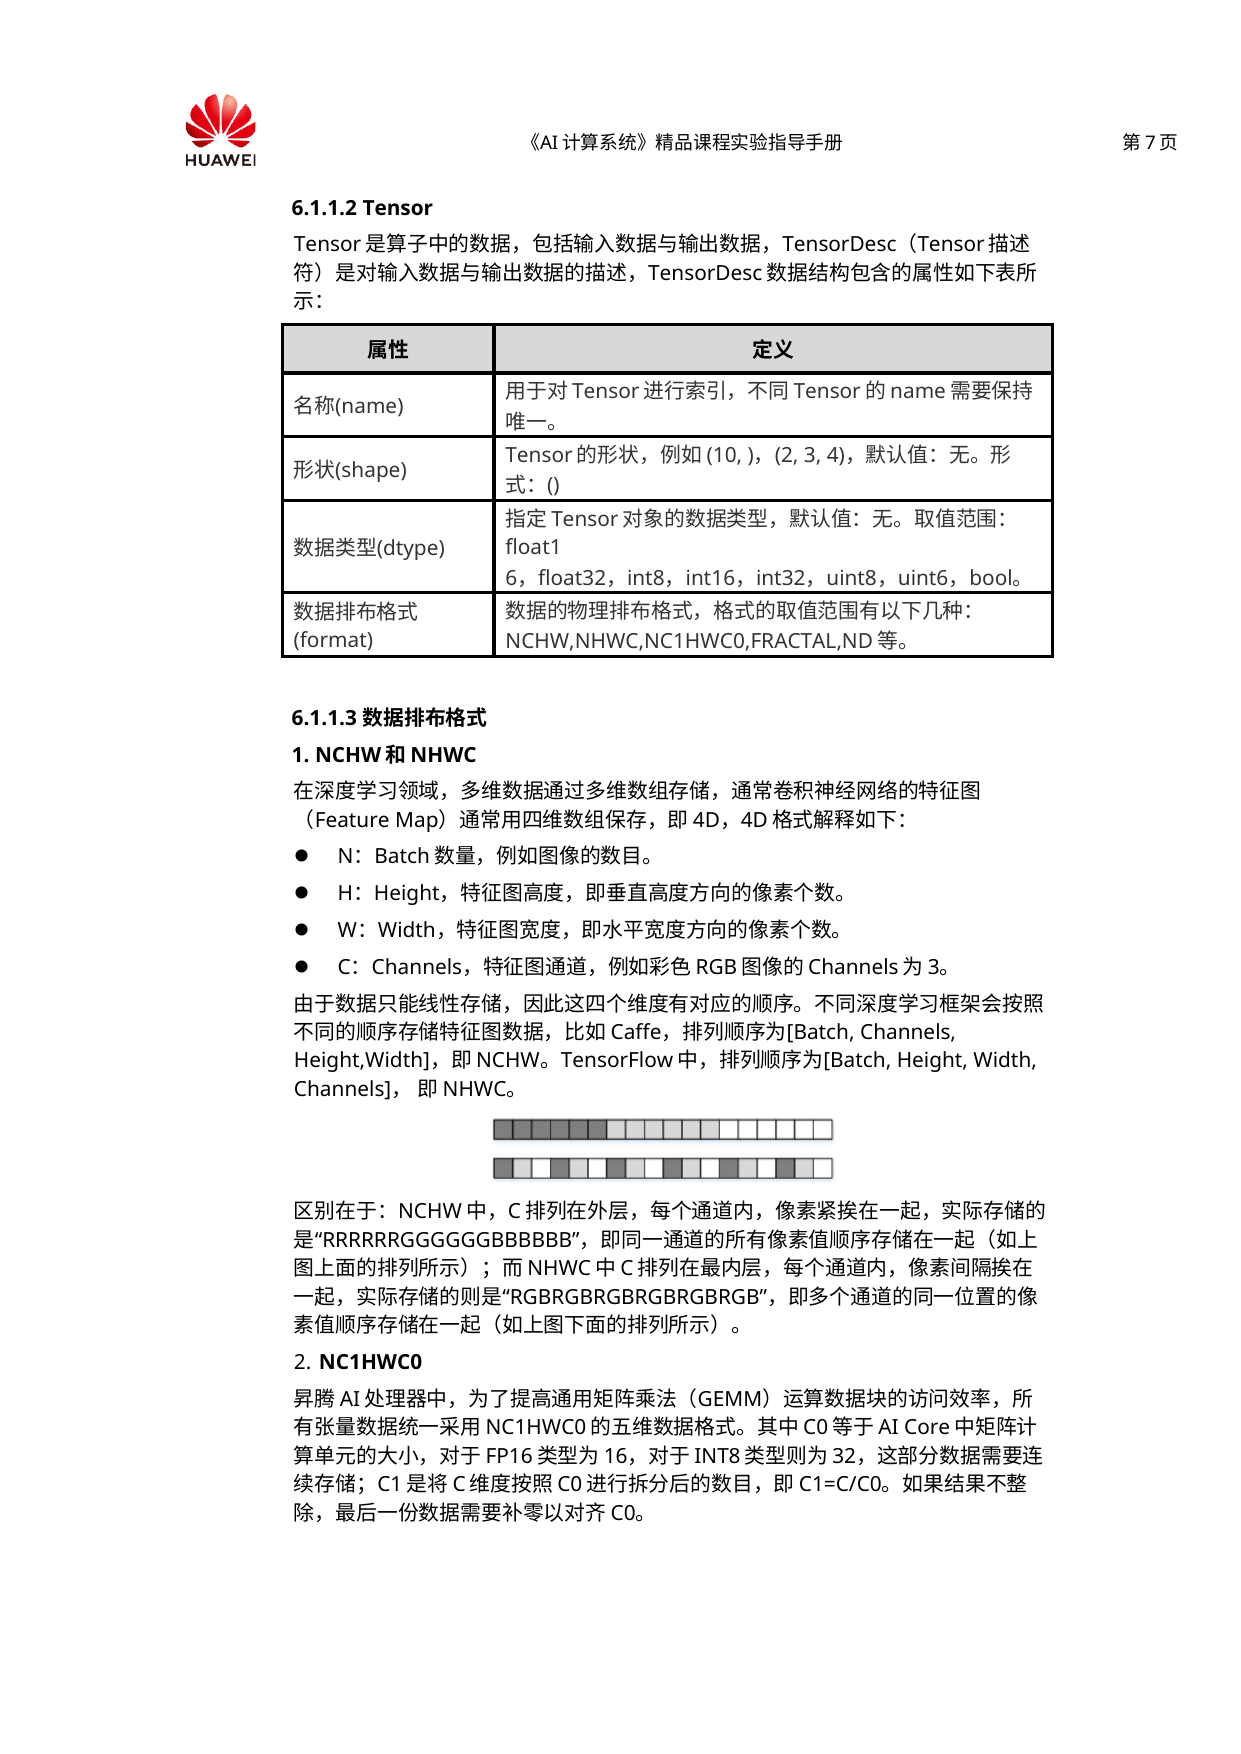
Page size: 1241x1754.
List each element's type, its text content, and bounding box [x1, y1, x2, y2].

table_cell 指定Tensor对象的数据类型，默认值：无。取值范围：float16，float32，int8，int16，int32，uint8，uint6，bool。 [496, 502, 1051, 591]
list N：Batch数量，例如图像的数目。 [294, 842, 1053, 870]
list 1. NCHW和NHWC [291, 740, 1053, 768]
list C：Channels，特征图通道，例如彩色RGB图像的Channels为3。 [294, 952, 1053, 980]
list Tensor是算子中的数据，包括输入数据与输出数据，TensorDesc（Tensor描述符）是对输入数据与输出数据的描述，TensorDesc数据结构包含的属性如下表所示： [294, 229, 1053, 315]
list 6.1.1.2 Tensor [291, 193, 1053, 221]
table_cell Tensor的形状，例如 (10, )，(2, 3, 4)，默认值：无。形式：() [496, 438, 1051, 499]
list 昇腾AI处理器中，为了提高通用矩阵乘法（GEMM）运算数据块的访问效率，所有张量数据统一采用NC1HWC0的五维数据格式。其中C0等于AI Core中矩阵计算单元的大小，对于FP16类型为16，对于INT8类型则为32，这部分数据需要连续存储；C1是将C维度按照C0进行拆分后的数目，即C1=C/C0。如果结果不整除，最后一份数据需要补零以对齐C0。 [294, 1384, 1053, 1526]
table_cell 名称(name) [284, 375, 492, 435]
table_cell 数据的物理排布格式，格式的取值范围有以下几种：NCHW,NHWC,NC1HWC0,FRACTAL,ND等。 [496, 594, 1051, 655]
table_cell 数据类型(dtype) [284, 502, 492, 591]
picture [186, 94, 256, 166]
list W：Width，特征图宽度，即水平宽度方向的像素个数。 [294, 915, 1053, 944]
table_cell 形状(shape) [284, 438, 492, 499]
list H：Height，特征图高度，即垂直高度方向的像素个数。 [294, 878, 1053, 907]
list NC1HWC0 [294, 1347, 1053, 1376]
list 在深度学习领域，多维数据通过多维数组存储，通常卷积神经网络的特征图（Feature Map）通常用四维数组保存，即4D，4D格式解释如下： [294, 776, 1053, 833]
table_header 定义 [496, 326, 1051, 371]
table_cell 用于对Tensor进行索引，不同Tensor的name需要保持唯一。 [496, 375, 1051, 435]
list 6.1.1.3 数据排布格式 [291, 703, 1053, 731]
table_header 属性 [284, 326, 492, 371]
list 区别在于：NCHW中，C排列在外层，每个通道内，像素紧挨在一起，实际存储的是“RRRRRRGGGGGGBBBBBB”，即同一通道的所有像素值顺序存储在一起（如上图上面的排列所示）；而NHWC中C排列在最内层，每个通道内，像素间隔挨在一起，实际存储的则是“RGBRGBRGBRGBRGBRGB”，即多个通道的同一位置的像素值顺序存储在一起（如上图下面的排列所示）。 [294, 1197, 1053, 1339]
list 由于数据只能线性存储，因此这四个维度有对应的顺序。不同深度学习框架会按照不同的顺序存储特征图数据，比如Caffe，排列顺序为[Batch, Channels, Height,Width]，即NCHW。TensorFlow中，排列顺序为[Batch, Height, Width, Channels]， 即NHWC。 [294, 989, 1053, 1102]
picture [478, 1110, 868, 1189]
table_cell 数据排布格式(format) [284, 594, 492, 655]
